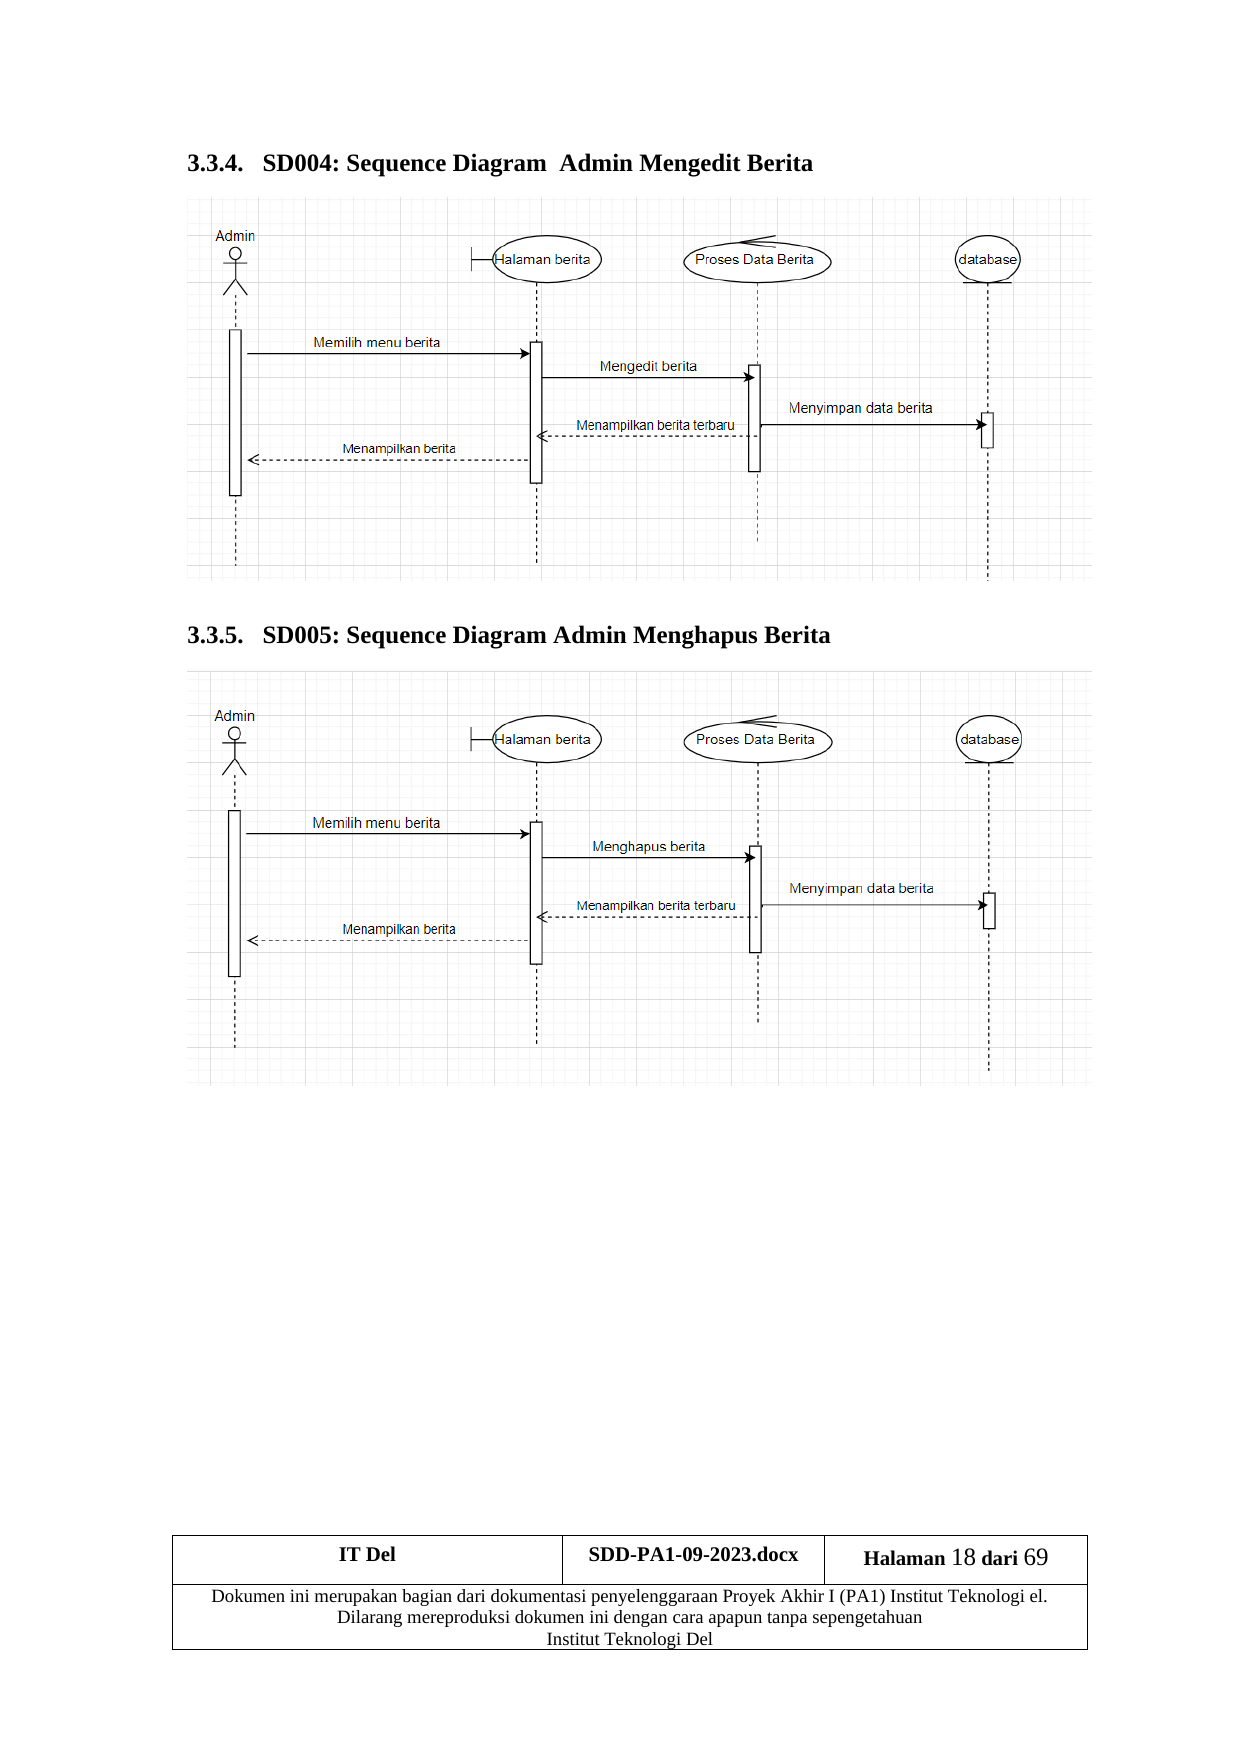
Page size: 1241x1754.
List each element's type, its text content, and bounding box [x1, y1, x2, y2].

subtitle SD004: Sequence Diagram Admin Mengedit Berita [187, 148, 1092, 176]
picture [187, 669, 1093, 1086]
picture [187, 197, 1093, 581]
subtitle SD005: Sequence Diagram Admin Menghapus Berita [187, 620, 1092, 648]
